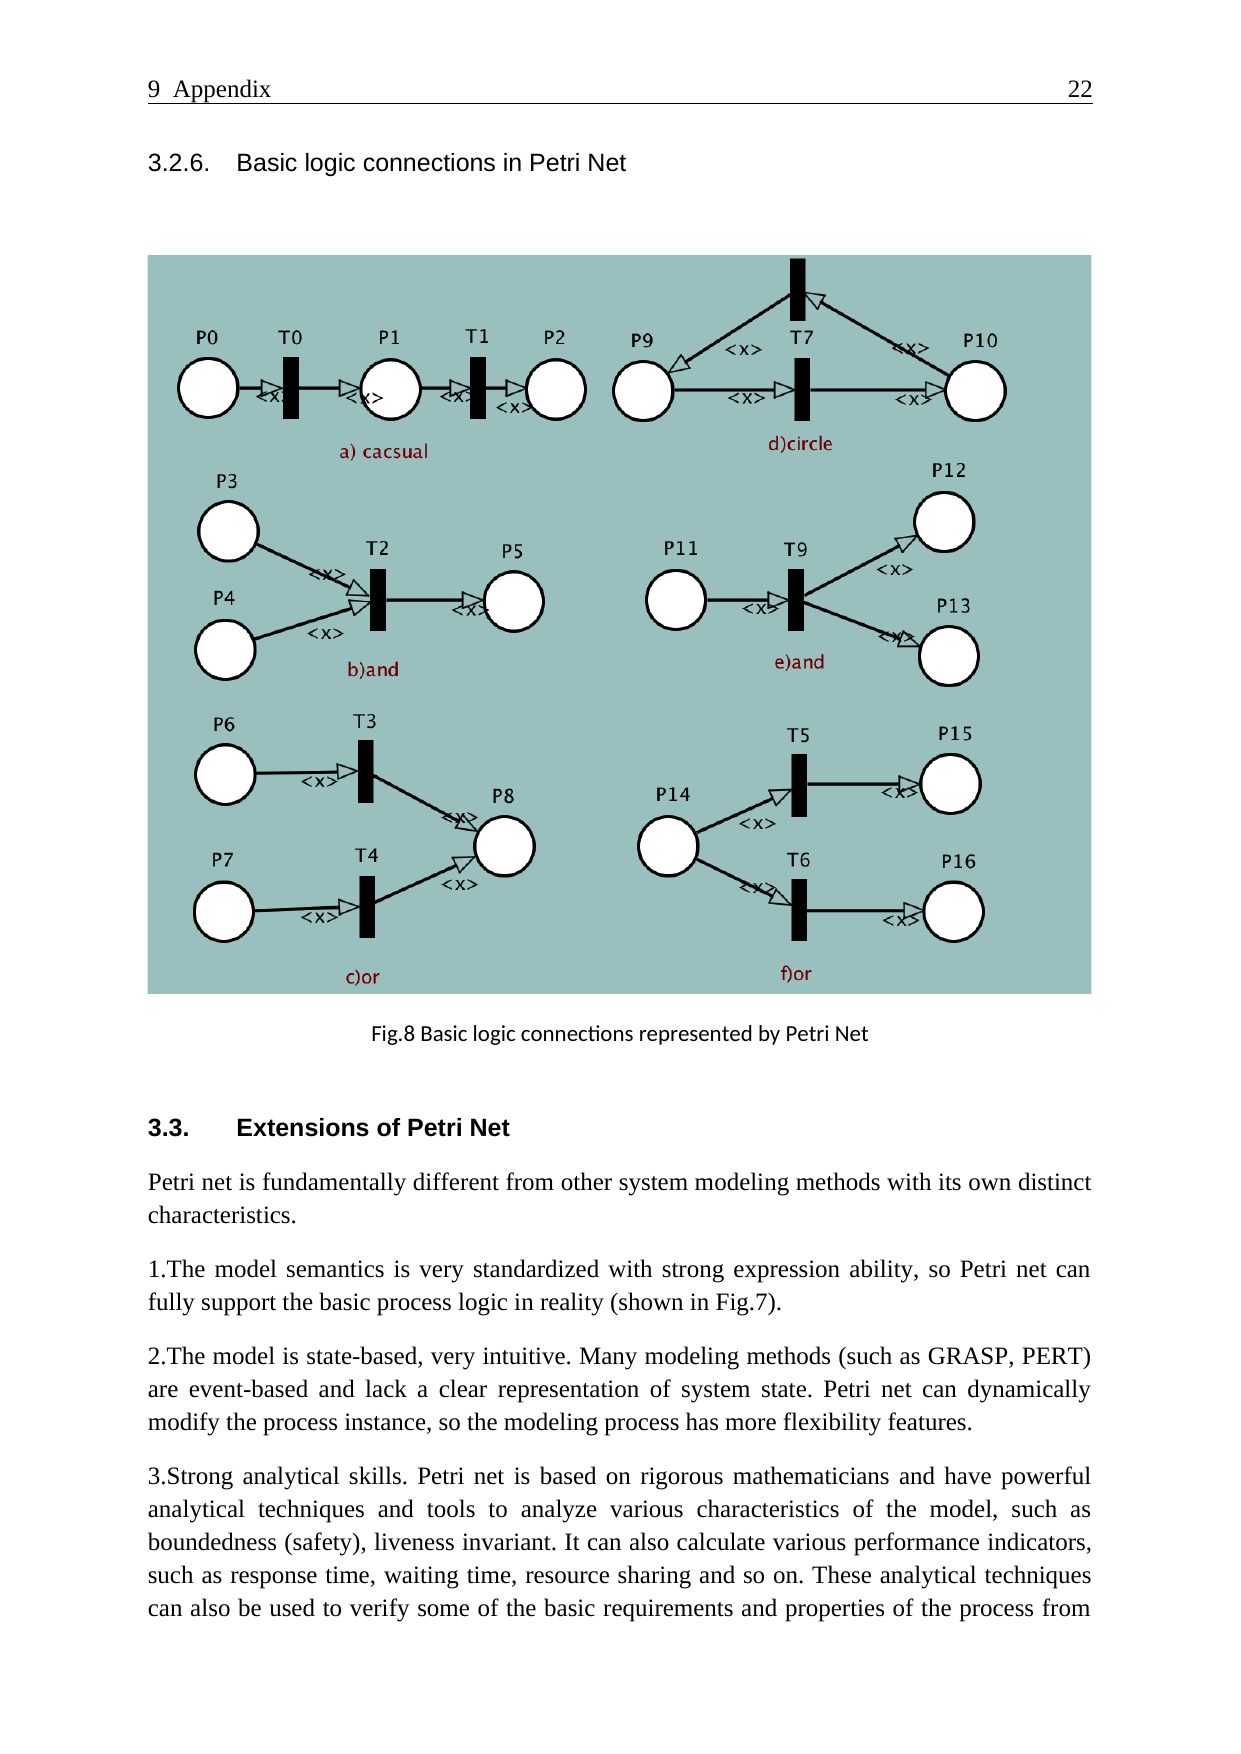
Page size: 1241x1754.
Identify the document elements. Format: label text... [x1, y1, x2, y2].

text 1.The model semantics is very standardized with strong expression ability, so Petri net can fully support the basic process logic in reality (shown in Fig.7). [148, 1254, 1093, 1316]
picture [147, 255, 1092, 994]
text Petri net is fundamentally different from other system modeling methods with its own distinct characteristics. [148, 1167, 1093, 1229]
text Fig.8 Basic logic connections represented by Petri Net [148, 1019, 1093, 1047]
title Basic logic connections in Petri Net [148, 148, 1093, 176]
title Extensions of Petri Net [148, 1113, 1093, 1142]
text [148, 1461, 1093, 1622]
text 2.The model is state-based, very intuitive. Many modeling methods (such as GRASP, PERT) are event-based and lack a clear representation of system state. Petri net can dynamically modify the process instance, so the modeling process has more flexibility features. [148, 1341, 1093, 1436]
